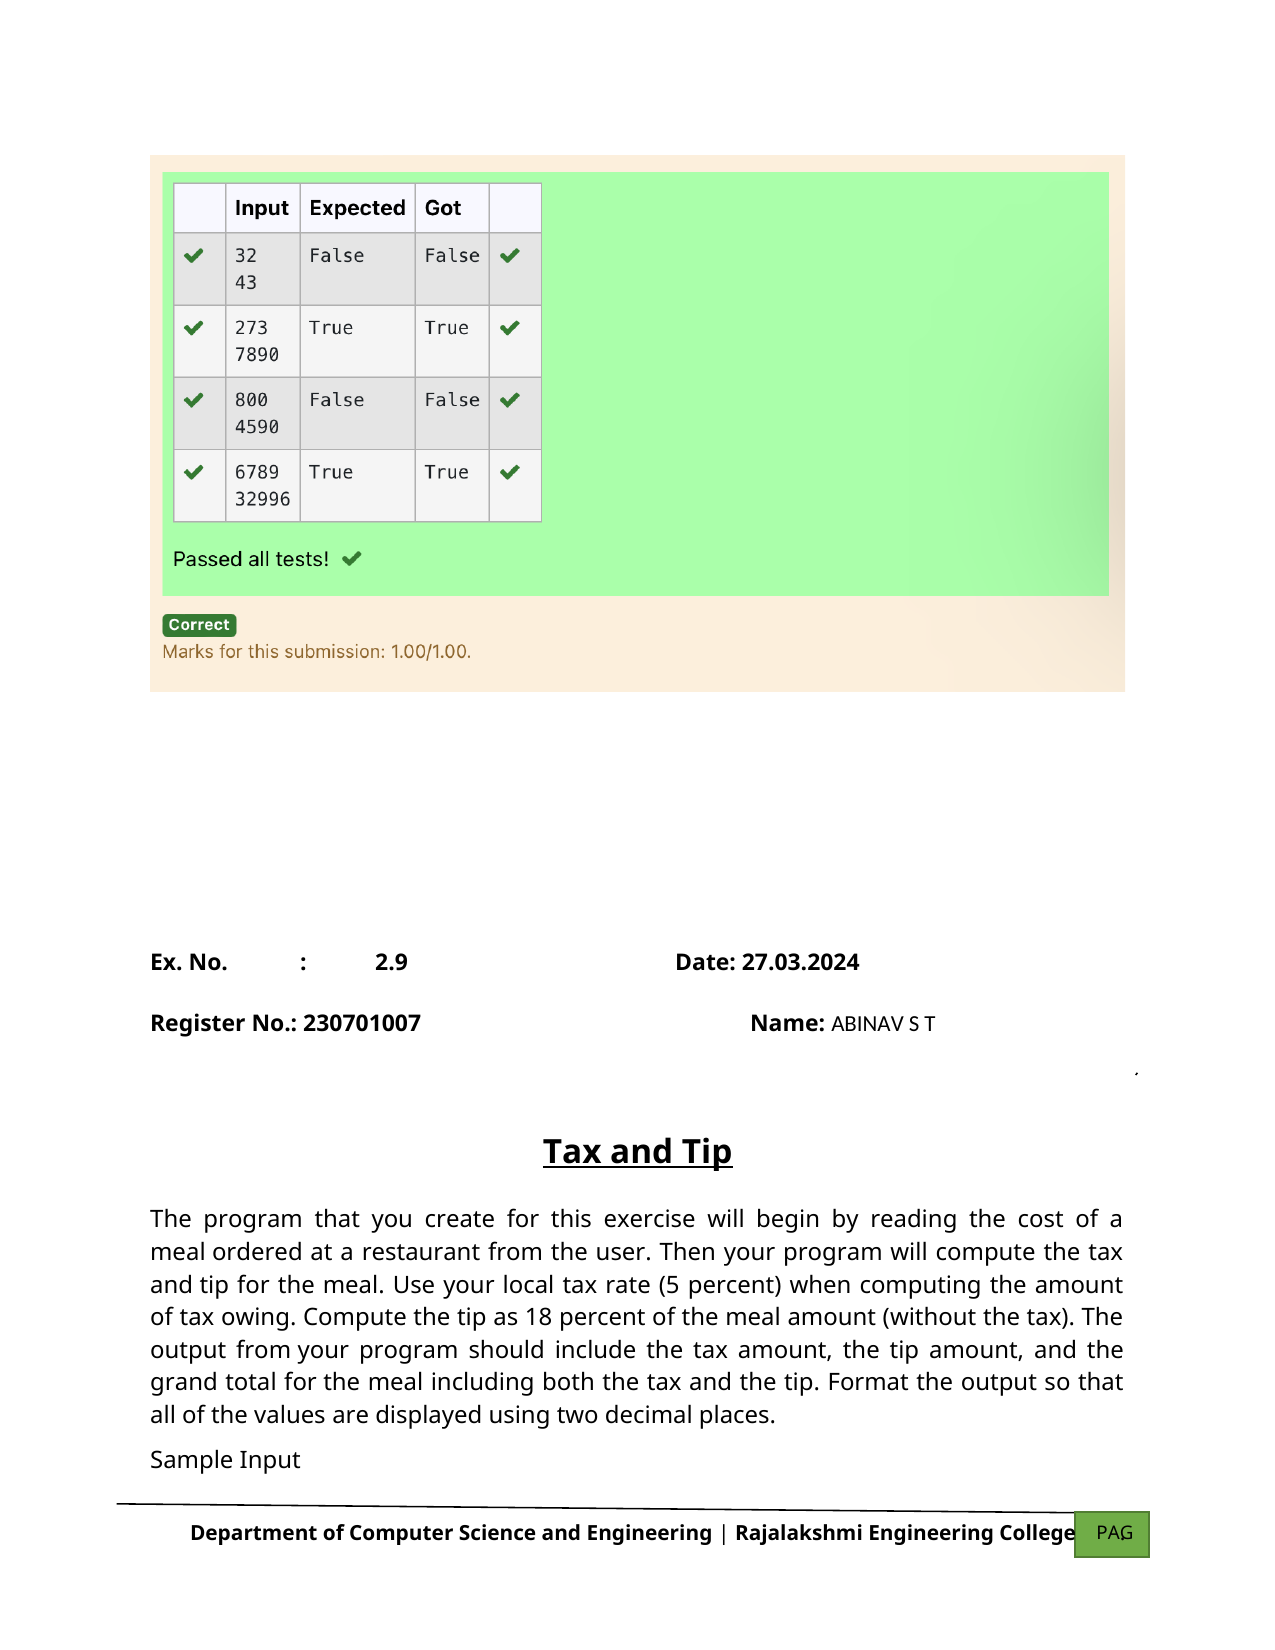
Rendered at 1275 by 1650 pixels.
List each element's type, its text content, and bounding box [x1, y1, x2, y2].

picture [150, 150, 1125, 692]
text Tax and Tip [150, 1128, 1125, 1173]
text Sample Input [150, 1443, 1125, 1476]
text Ex. No. : 2.9 Date: 27.03.2024 [150, 946, 1125, 978]
text Register No.: 230701007 Name: ABINAV S T [150, 1007, 1125, 1038]
text The program that you create for this exercise will begin by reading the cost of a meal ordered at a restaurant from the user. Then your program will compute the tax and tip for the meal. Use your local tax rate (5 percent) when computing the amount of tax owing. Compute the tip as 18 percent of the meal amount (without the tax). The output from your program should include the tax amount, the tip amount, and the grand total for the meal including both the tax and the tip. Format the output so that all of the values are displayed using two decimal places. [150, 1202, 1125, 1430]
